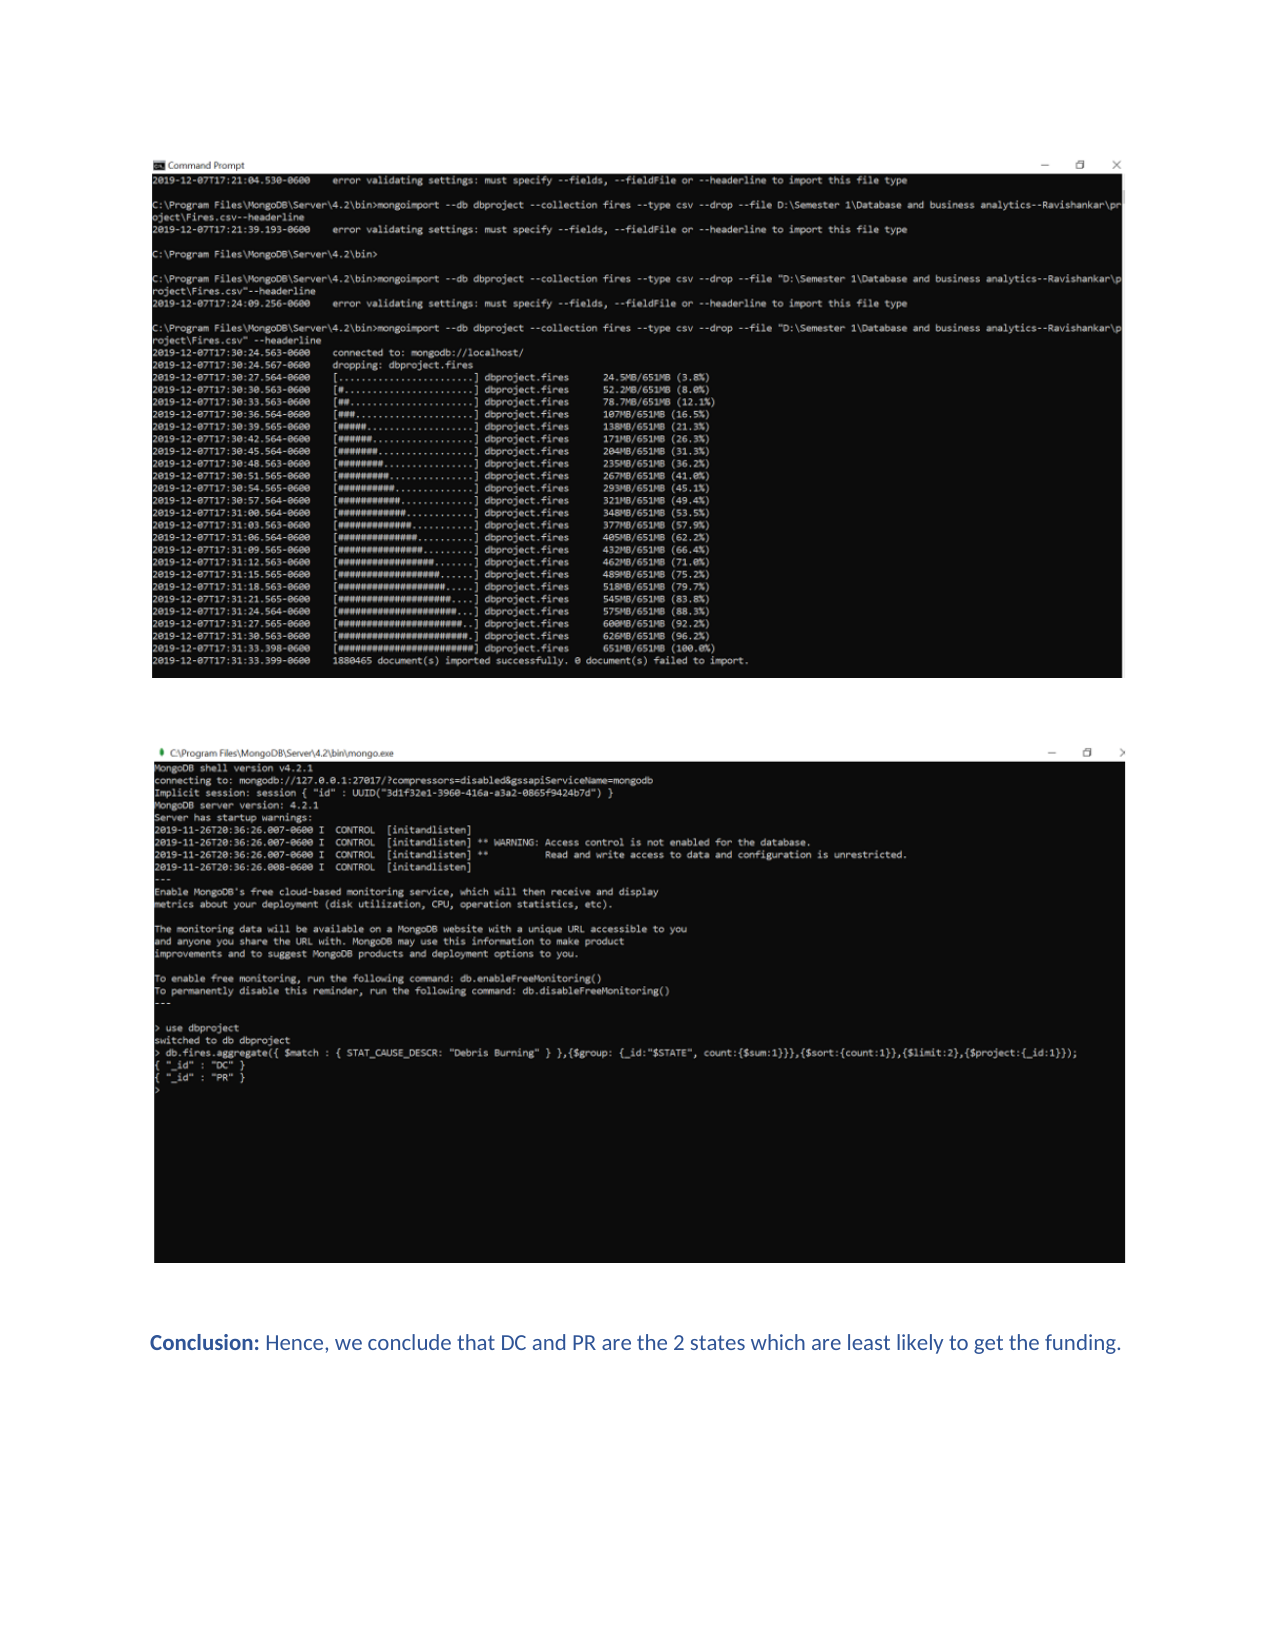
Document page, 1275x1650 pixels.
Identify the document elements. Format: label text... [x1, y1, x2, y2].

text Conclusion: Hence, we conclude that DC and PR are the 2 states which are least likely to get the funding. [150, 1328, 1125, 1357]
picture [150, 150, 1125, 678]
picture [150, 743, 1125, 1263]
